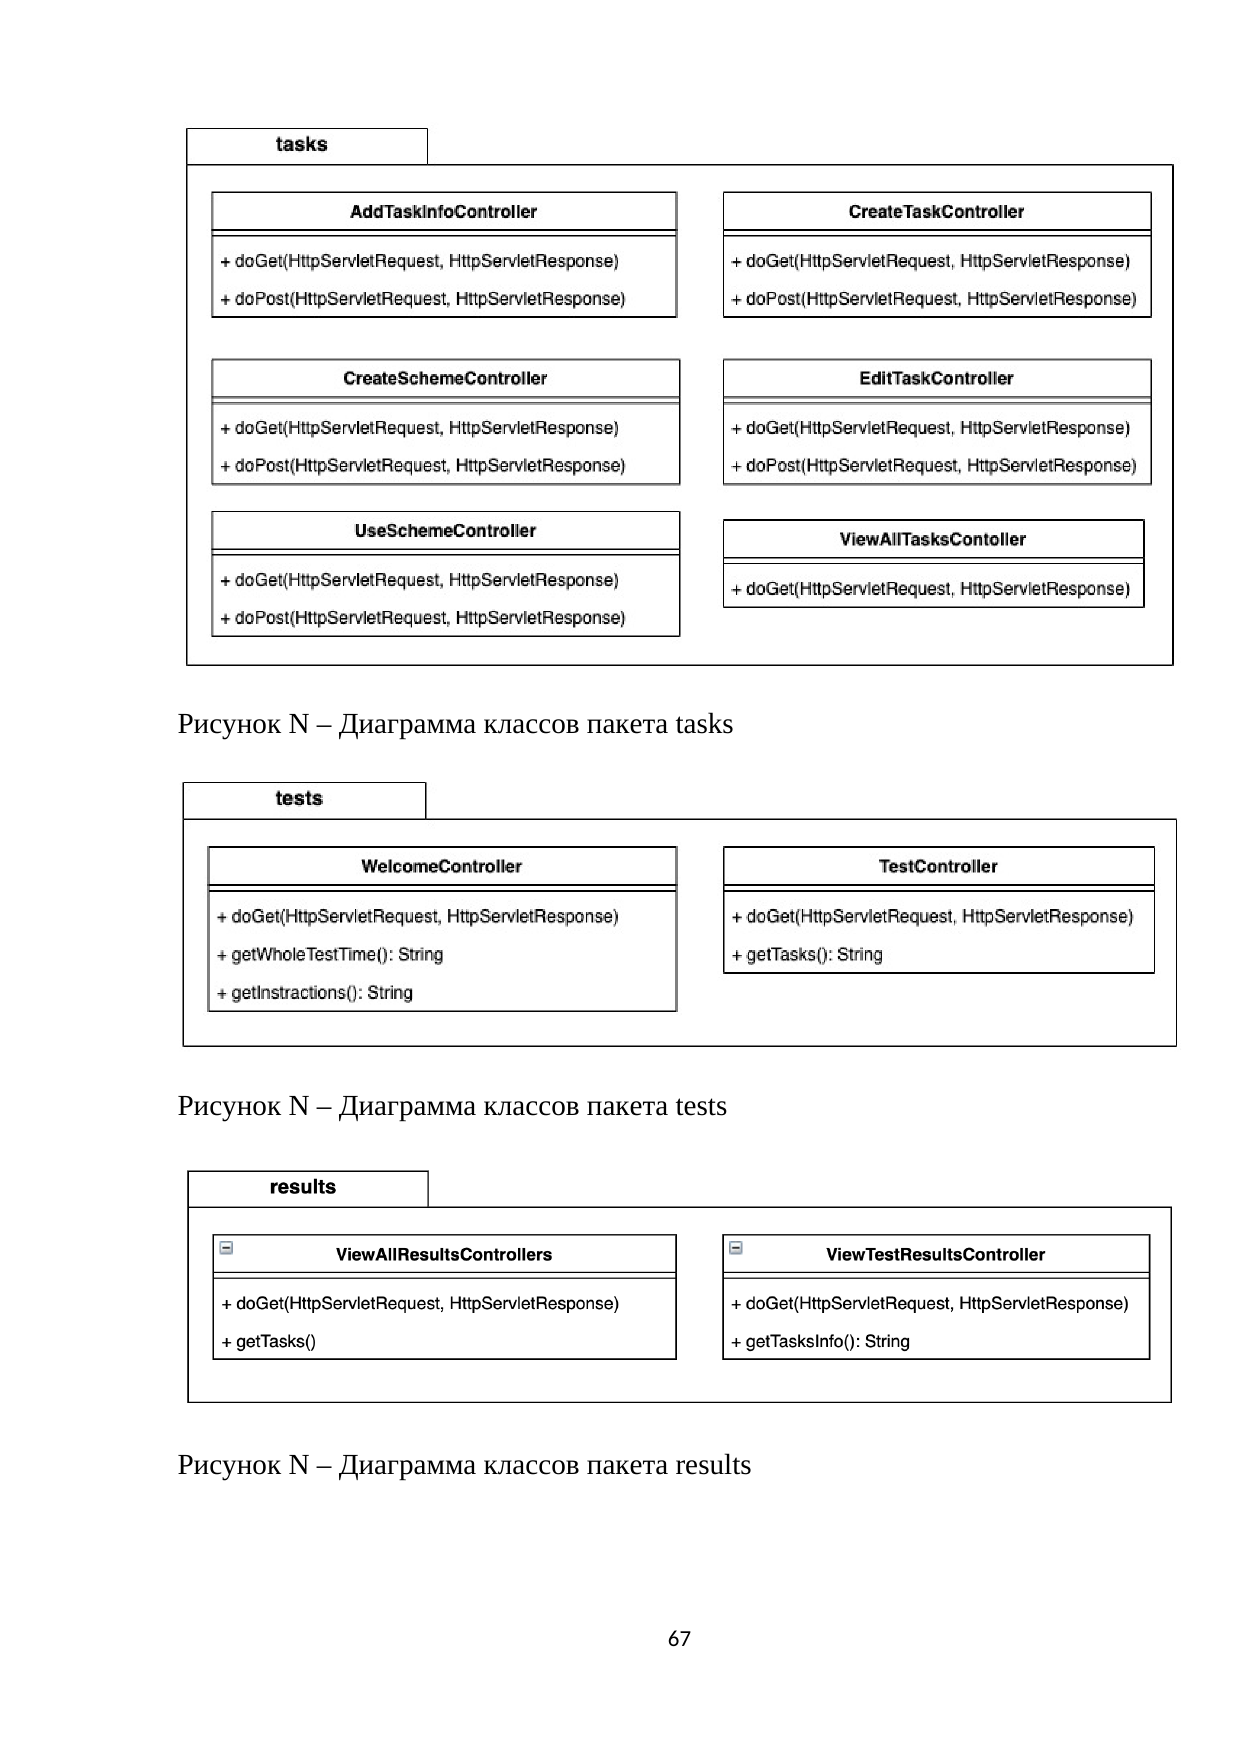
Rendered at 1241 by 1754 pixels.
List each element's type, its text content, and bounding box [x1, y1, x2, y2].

picture [177, 1159, 1182, 1412]
text Рисунок N – Диаграмма классов пакета tasks [177, 706, 1181, 740]
picture [177, 118, 1182, 672]
picture [177, 777, 1182, 1054]
text Рисунок N – Диаграмма классов пакета results [177, 1447, 1181, 1480]
text Рисунок N – Диаграмма классов пакета tests [177, 1088, 1181, 1122]
